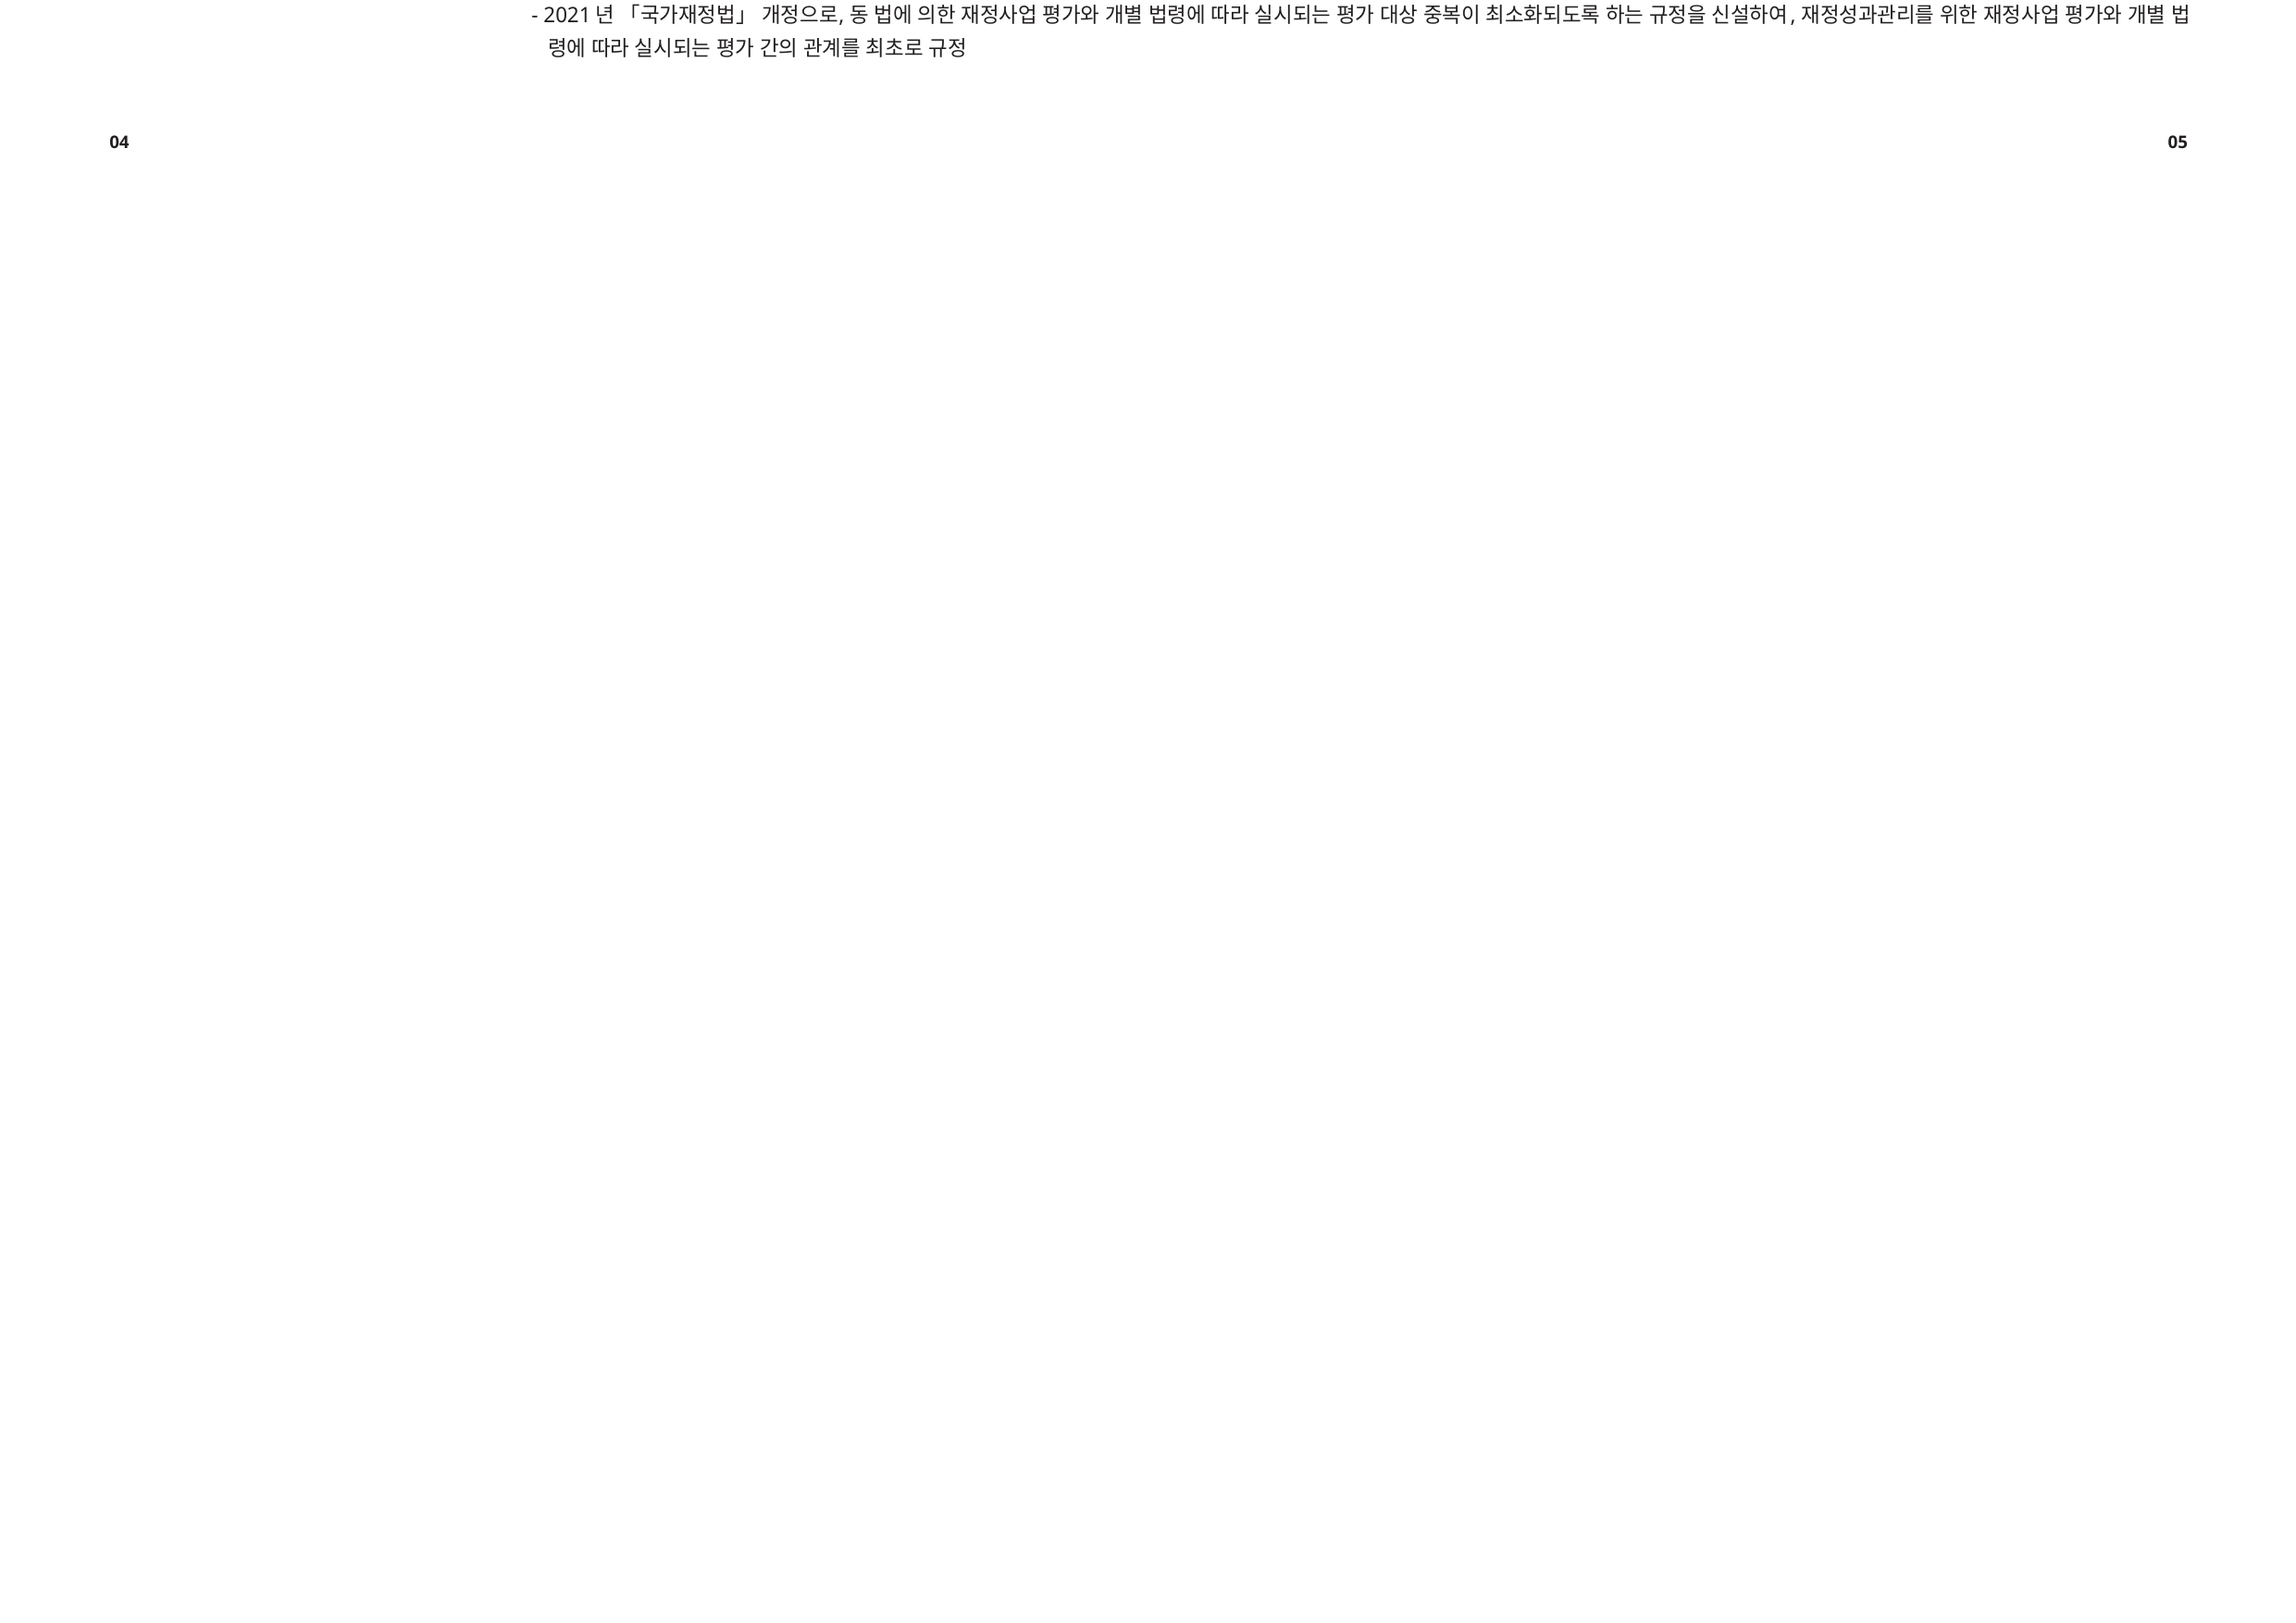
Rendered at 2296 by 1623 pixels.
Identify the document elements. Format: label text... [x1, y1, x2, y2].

text - 2021년 「국가재정법」 개정으로, 동 법에 의한 재정사업 평가와 개별 법령에 따라 실시되는 평가 대상 중복이 최소화되도록 하는 규정을 신설하여, 재정성과관리를 위한 재정사업 평가와 개별 법령에 따라 실시되는 평가 간의 관계를 최초로 규정 [526, 0, 2191, 62]
text 04 05 [109, 135, 2194, 152]
